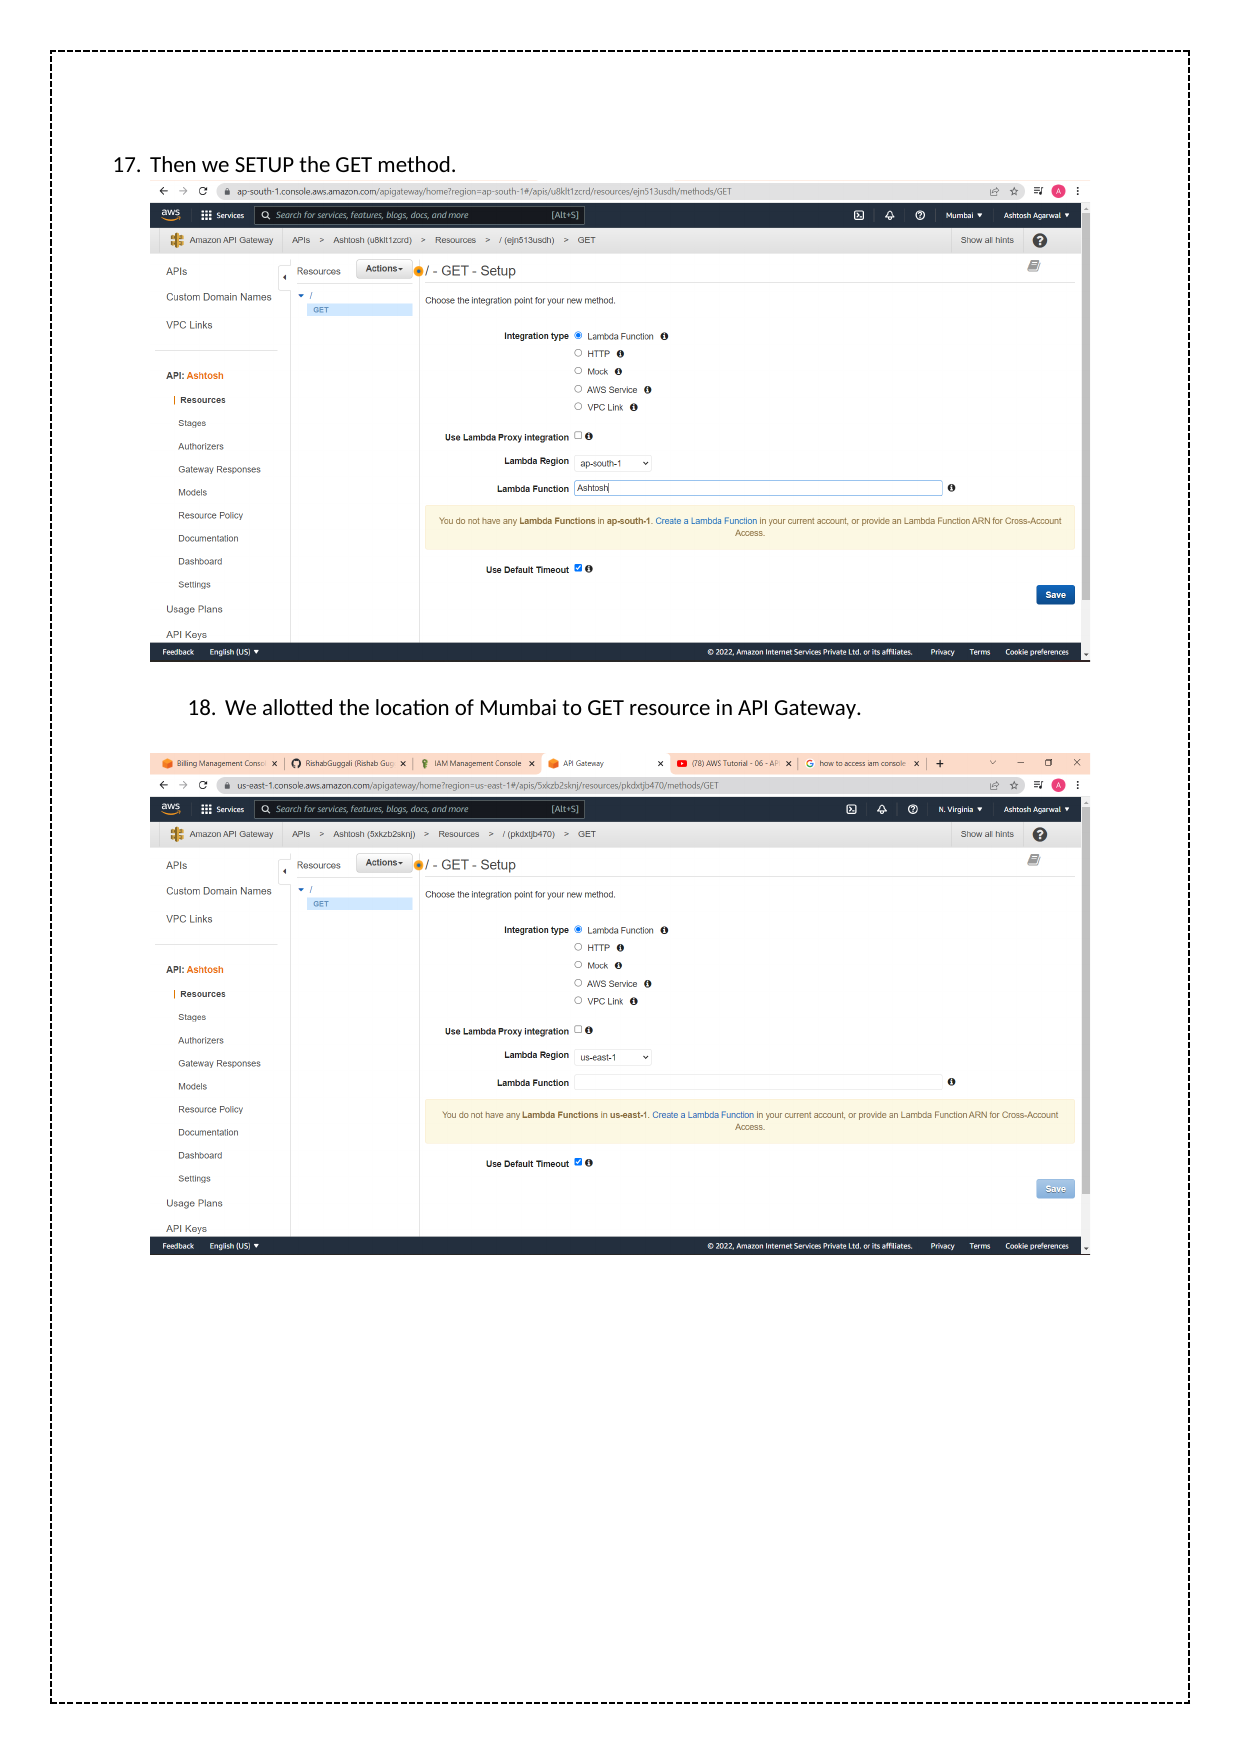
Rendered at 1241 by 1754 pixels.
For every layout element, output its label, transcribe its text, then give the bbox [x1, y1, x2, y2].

picture [150, 180, 1091, 662]
picture [150, 753, 1091, 1255]
list Then we SETUP the GET method. [112, 150, 1090, 178]
list We allotted the location of Mumbai to GET resource in API Gateway. [187, 693, 1090, 721]
